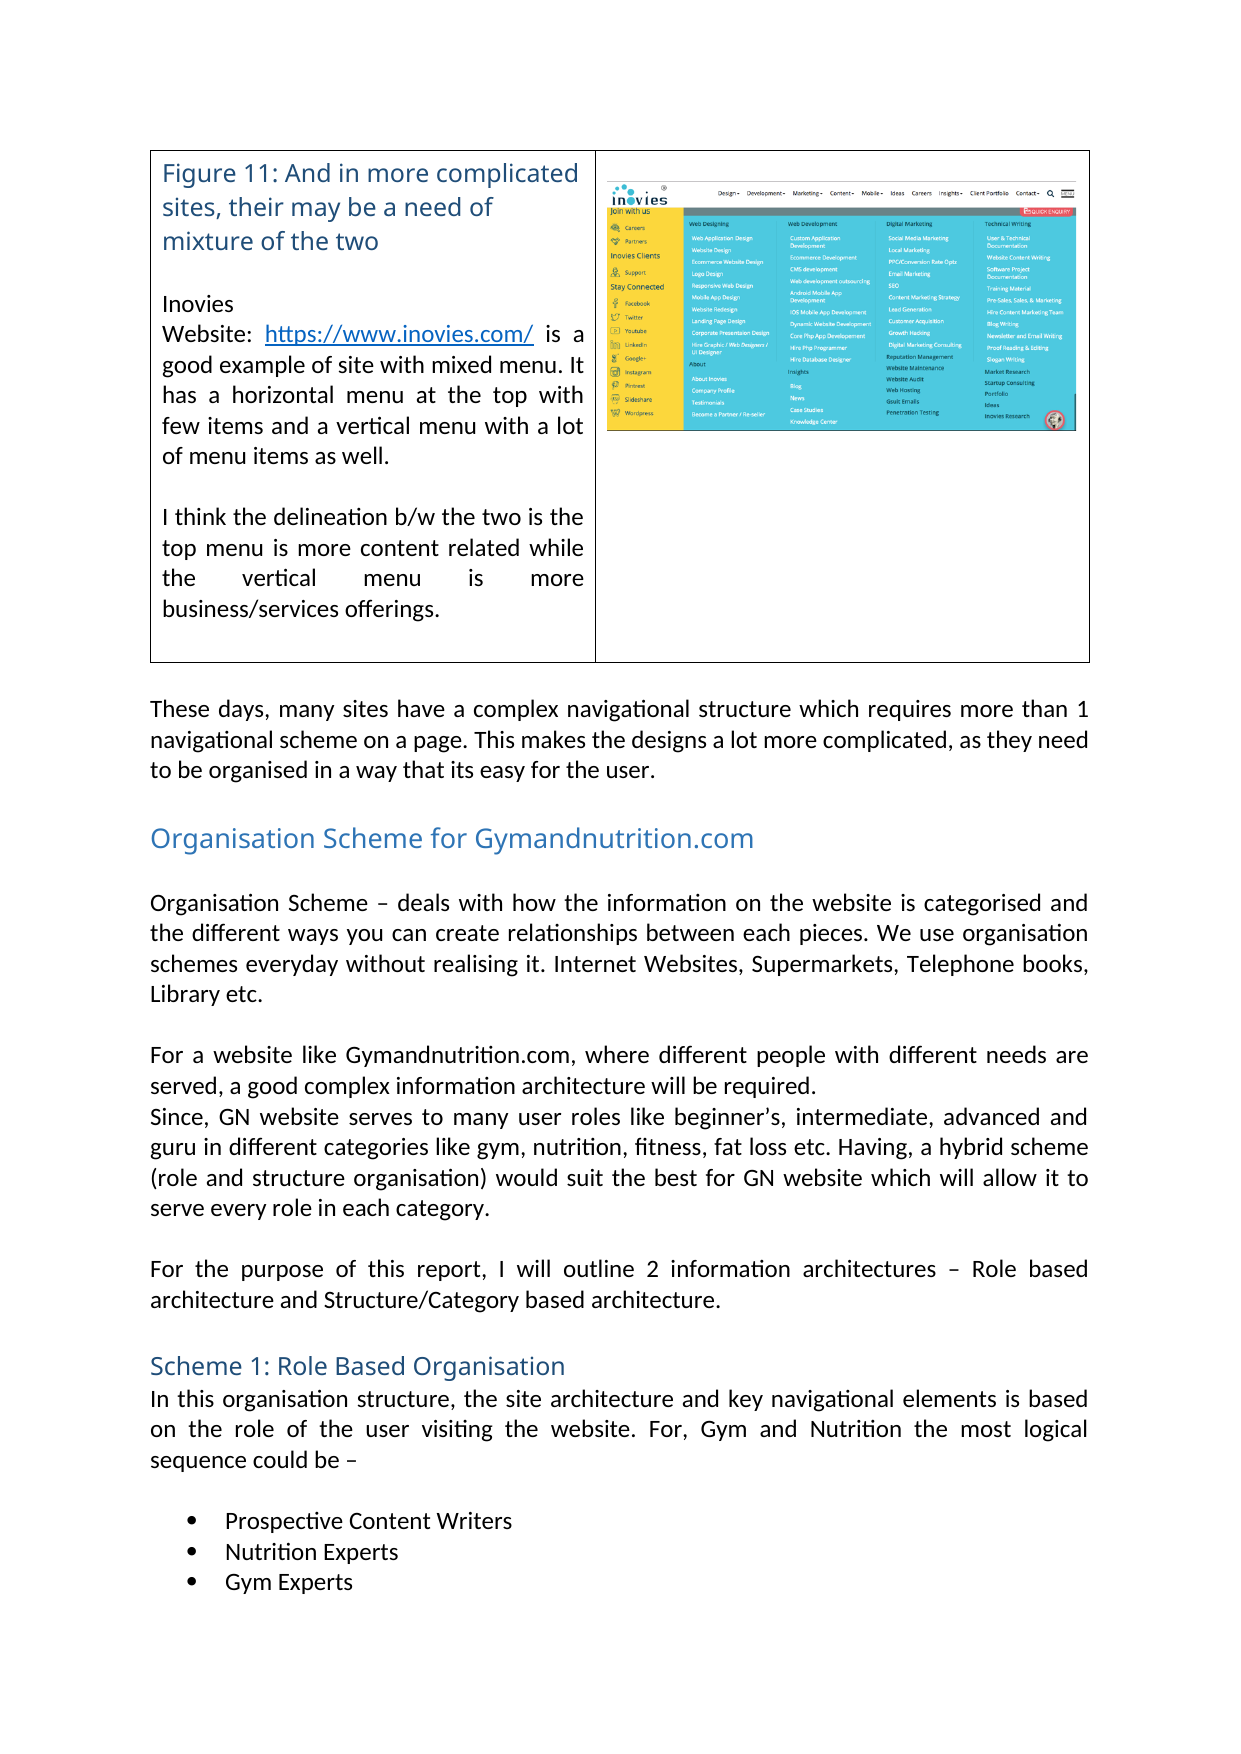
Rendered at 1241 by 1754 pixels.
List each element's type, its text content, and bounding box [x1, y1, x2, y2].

subtitle Organisation Scheme for Gymandnutrition.com [150, 820, 1090, 857]
list Nutrition Experts [187, 1536, 1090, 1566]
text For the purpose of this report, I will outline 2 information architectures – Role based architecture and Structure/Category based architecture. [150, 1253, 1090, 1314]
list Gym Experts [187, 1566, 1090, 1597]
list Prospective Content Writers [187, 1505, 1090, 1536]
text In this organisation structure, the site architecture and key navigational elements is based on the role of the user visiting the website. For, Gym and Nutrition the most logical sequence could be – [150, 1383, 1090, 1475]
picture [607, 181, 1077, 431]
subtitle Scheme 1: Role Based Organisation [150, 1349, 1090, 1383]
text Since, GN website serves to many user roles like beginner’s, intermediate, advanced and guru in different categories like gym, nutrition, fitness, fat loss etc. Having, a hybrid scheme (role and structure organisation) would suit the best for GN website which will allow it to serve every role in each category. [150, 1101, 1090, 1223]
text These days, many sites have a complex navigational structure which requires more than 1 navigational scheme on a page. This makes the designs a lot more complicated, as they need to be organised in a way that its easy for the user. [150, 693, 1090, 785]
text Organisation Scheme – deals with how the information on the website is categorised and the different ways you can create relationships between each pieces. We use organisation schemes everyday without realising it. Internet Websites, Supermarkets, Telephone books, Library etc. [150, 887, 1090, 1009]
table_header Figure 11: And in more complicated sites, their may be a need of mixture of the two Inovies Website: https://www.inovies.com/ is a good example of site with mixed menu. It has a horizontal menu at the top with few items and a vertical menu with a lot of menu items as well. I think the delineation b/w the two is the top menu is more content related while the vertical menu is more business/services offerings. [151, 151, 595, 662]
text For a website like Gymandnutrition.com, where different people with different needs are served, a good complex information architecture will be required. [150, 1040, 1090, 1101]
table_header [596, 151, 1089, 662]
